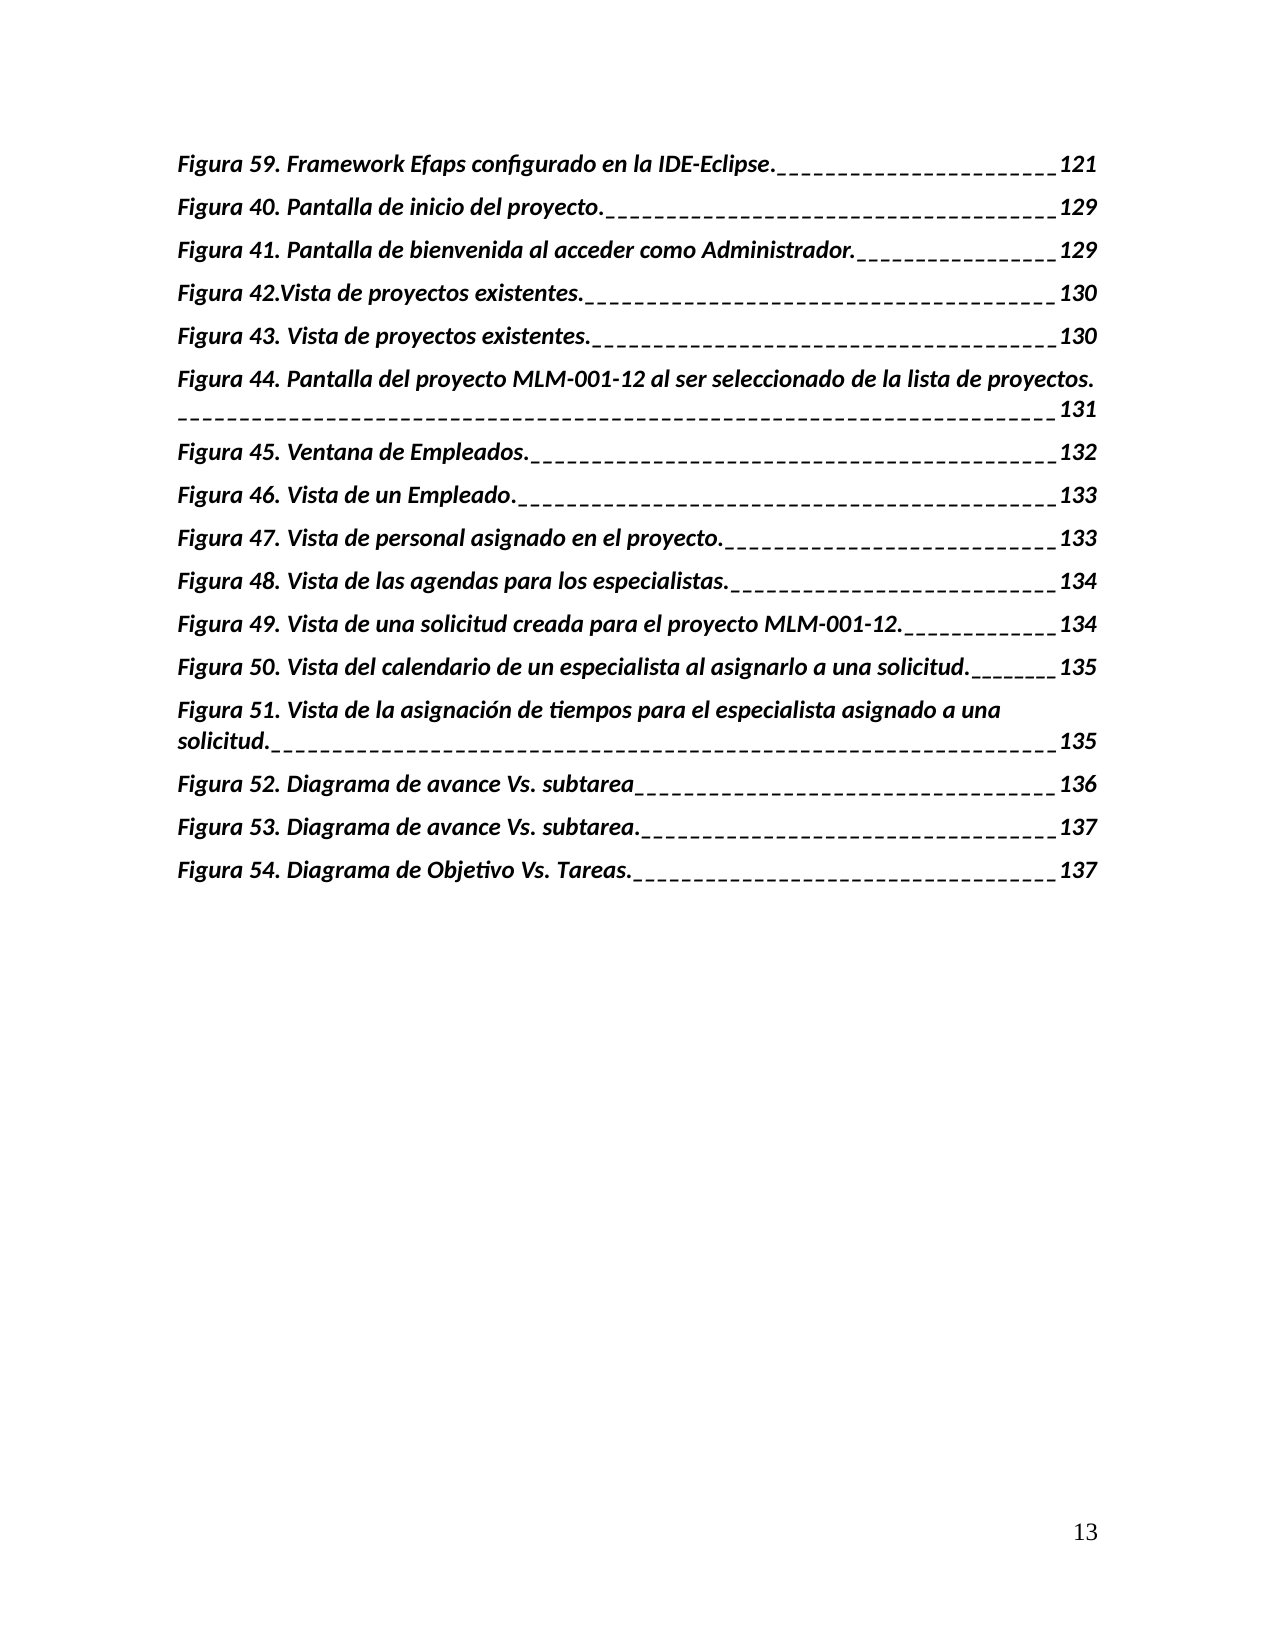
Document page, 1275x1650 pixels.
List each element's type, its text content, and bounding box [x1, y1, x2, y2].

text Figura 52. Diagrama de avance Vs. subtarea 136 [177, 768, 1098, 798]
text Figura 59. Framework Efaps configurado en la IDE-Eclipse. 121 [177, 148, 1098, 178]
text Figura 46. Vista de un Empleado. 133 [177, 479, 1098, 510]
text Figura 43. Vista de proyectos existentes. 130 [177, 320, 1098, 350]
text Figura 49. Vista de una solicitud creada para el proyecto MLM-001-12. 134 [177, 608, 1098, 639]
text Figura 54. Diagrama de Objetivo Vs. Tareas. 137 [177, 854, 1098, 884]
text Figura 53. Diagrama de avance Vs. subtarea. 137 [177, 811, 1098, 842]
text Figura 40. Pantalla de inicio del proyecto. 129 [177, 191, 1098, 221]
text Figura 41. Pantalla de bienvenida al acceder como Administrador. 129 [177, 234, 1098, 264]
text Figura 45. Ventana de Empleados. 132 [177, 436, 1098, 467]
text Figura 42.Vista de proyectos existentes. 130 [177, 277, 1098, 307]
text Figura 50. Vista del calendario de un especialista al asignarlo a una solicitud. 135 [177, 651, 1098, 682]
text Figura 51. Vista de la asignación de tiempos para el especialista asignado a una solicitud. 135 [177, 694, 1098, 756]
text Figura 48. Vista de las agendas para los especialistas. 134 [177, 565, 1098, 596]
text Figura 47. Vista de personal asignado en el proyecto. 133 [177, 522, 1098, 553]
text Figura 44. Pantalla del proyecto MLM-001-12 al ser seleccionado de la lista de proyectos. 131 [177, 363, 1098, 424]
